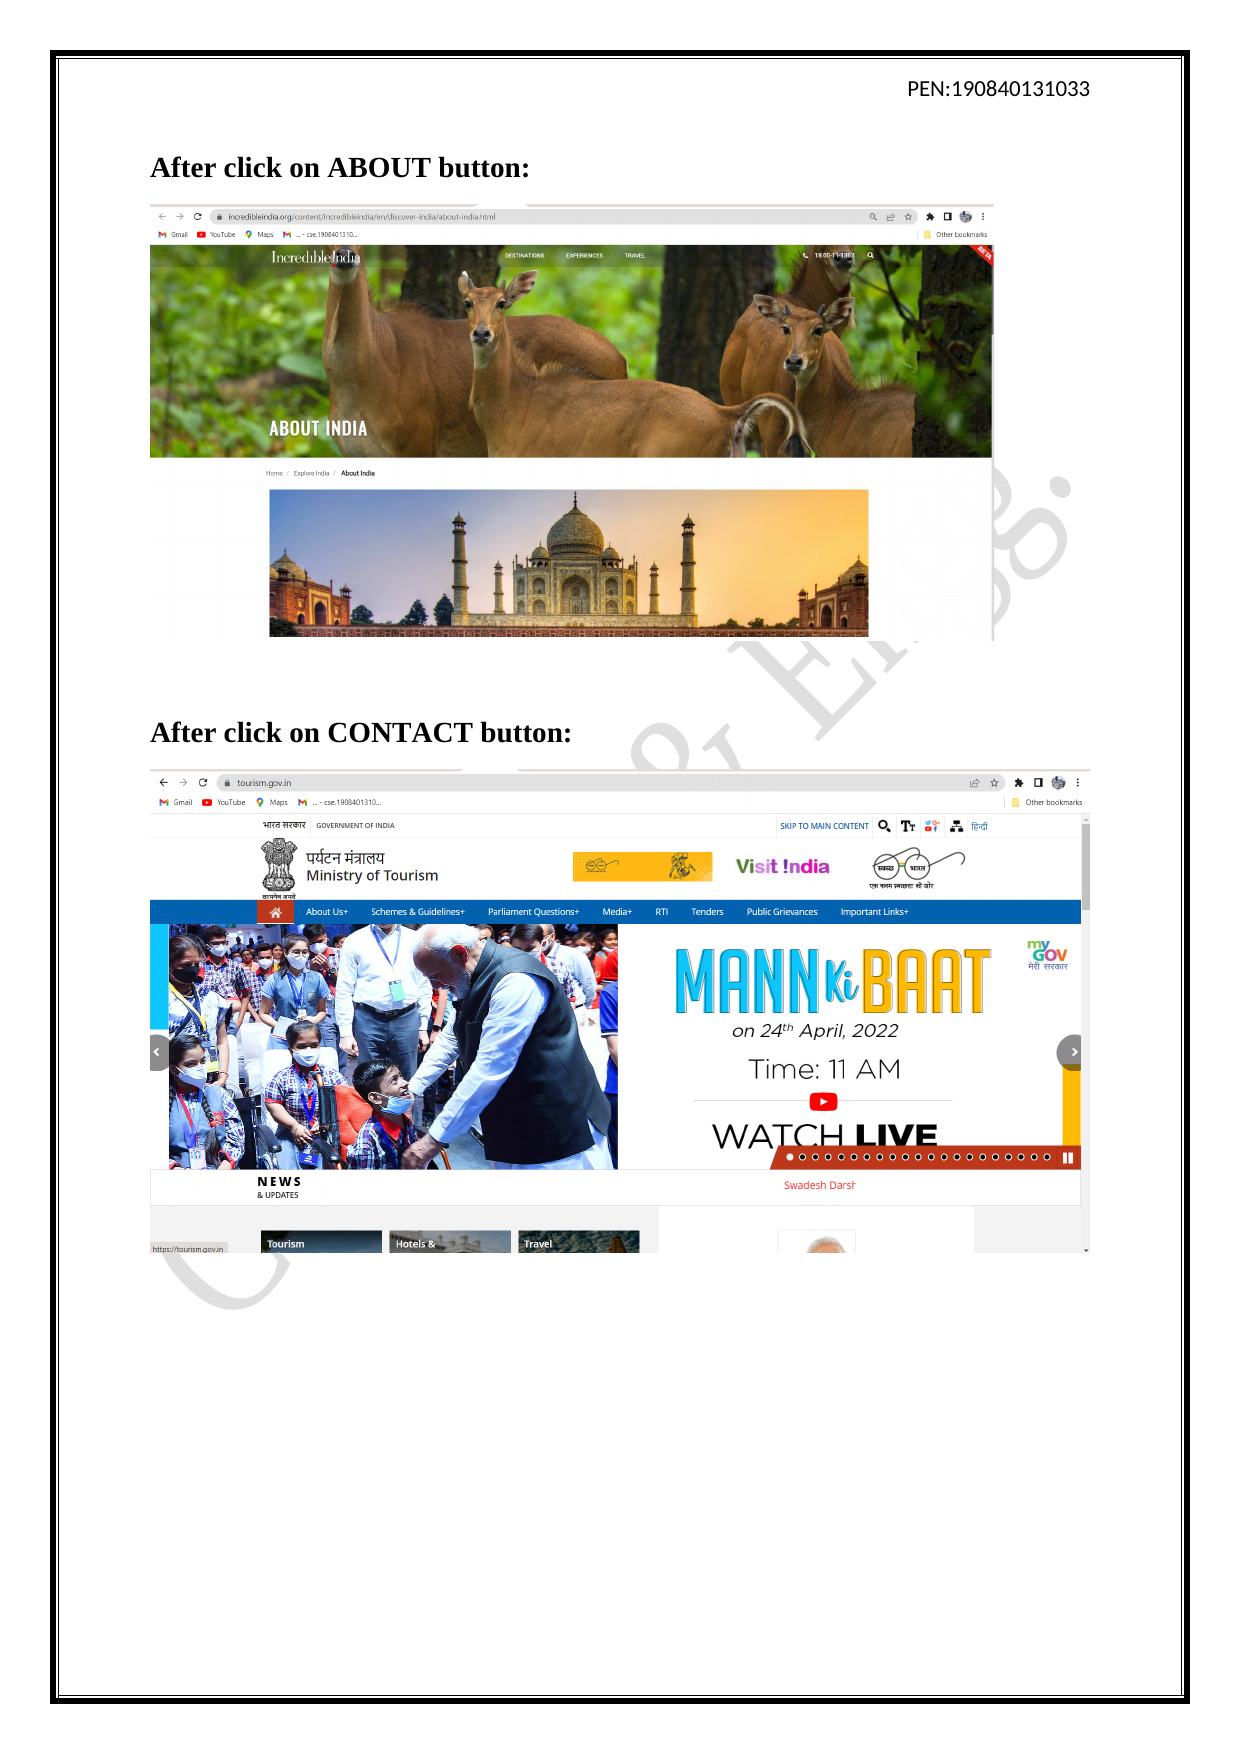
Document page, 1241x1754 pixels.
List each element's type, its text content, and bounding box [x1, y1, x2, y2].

text After click on ABOUT button: [150, 150, 1090, 183]
text After click on CONTACT button: [150, 715, 1090, 749]
picture [150, 769, 1091, 1253]
picture [150, 204, 995, 641]
